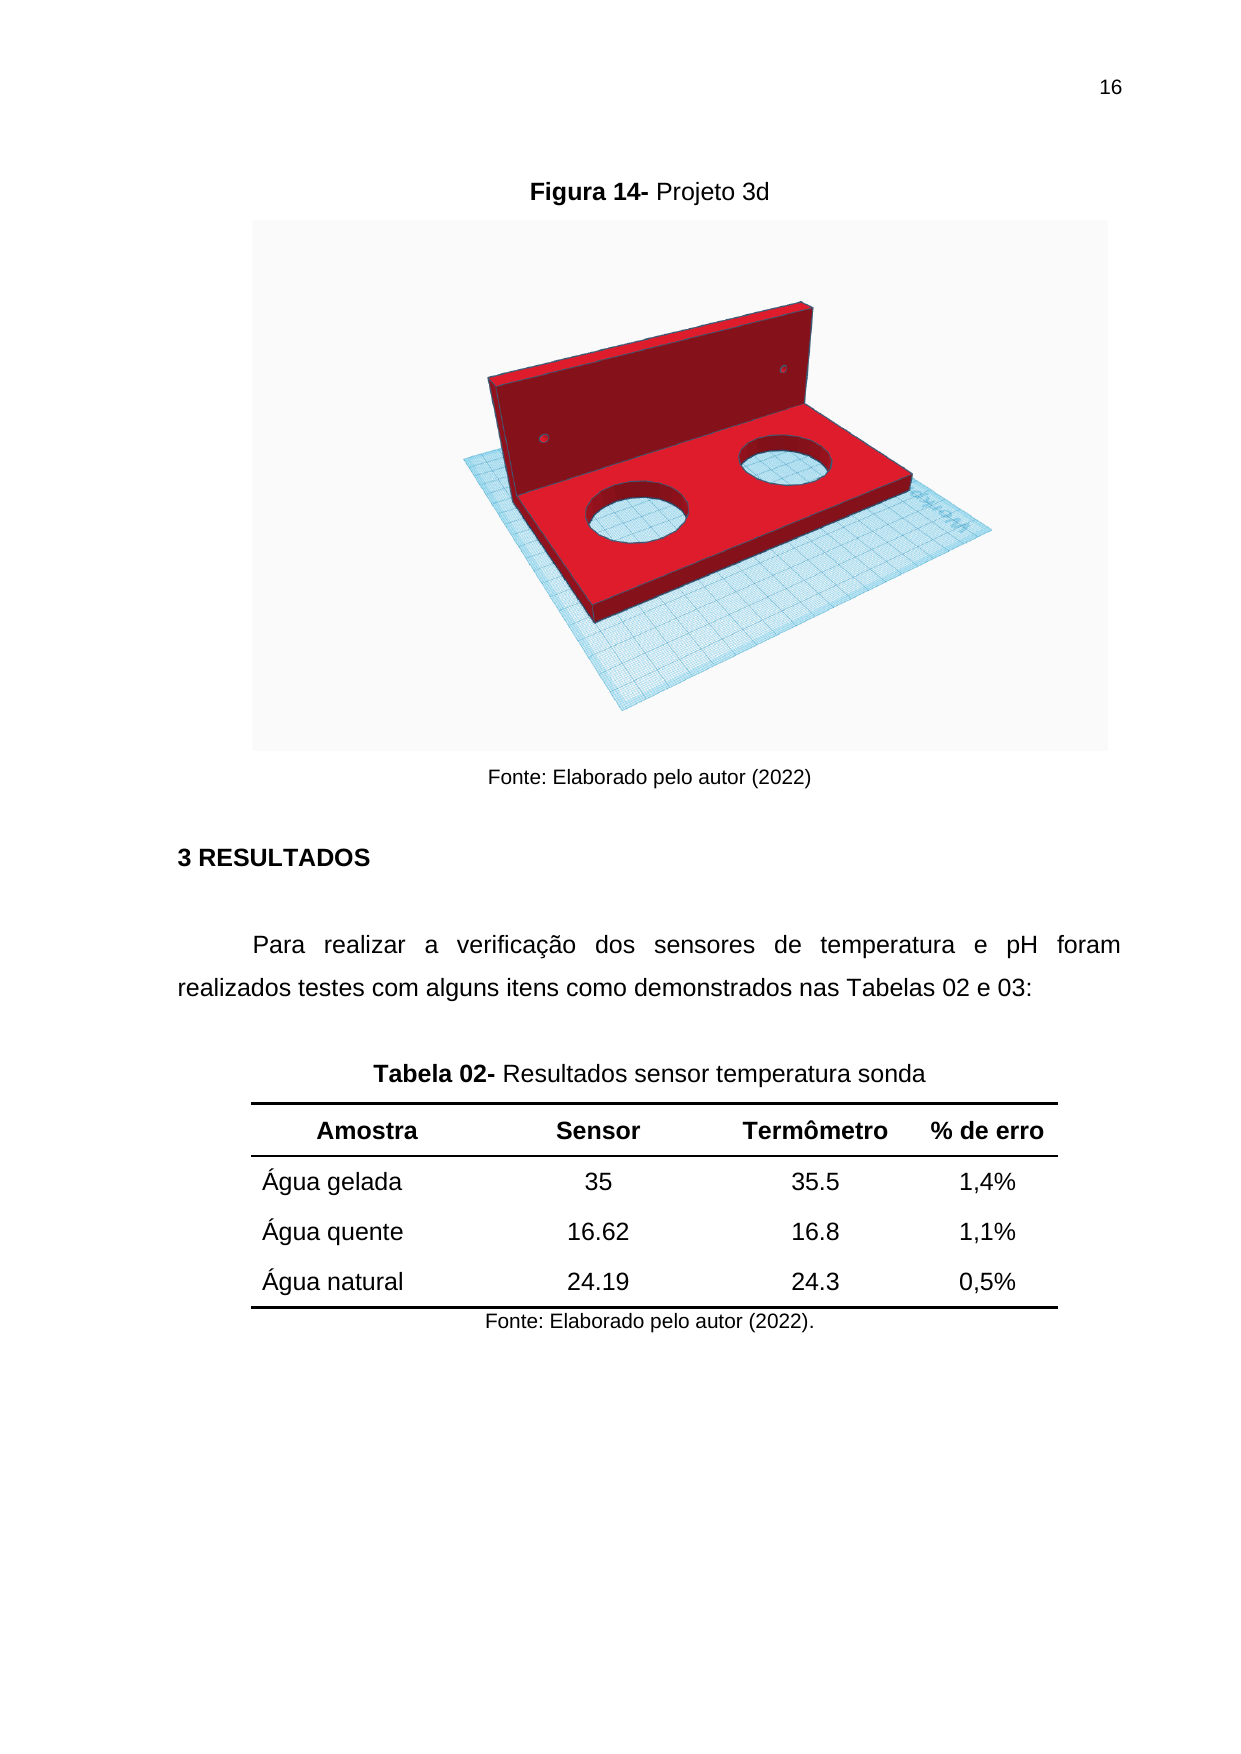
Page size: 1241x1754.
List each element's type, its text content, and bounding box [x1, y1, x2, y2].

table_header Amostra [251, 1105, 482, 1155]
table_header % de erro [917, 1105, 1058, 1155]
text Fonte: Elaborado pelo autor (2022). [177, 1309, 1122, 1333]
table_cell Água quente [251, 1207, 482, 1256]
table_cell 16.62 [483, 1207, 714, 1256]
table_cell 16.8 [714, 1207, 917, 1256]
table_header Sensor [483, 1105, 714, 1155]
table_header Termômetro [714, 1105, 917, 1155]
text Fonte: Elaborado pelo autor (2022) [177, 765, 1122, 789]
text Para realizar a verificação dos sensores de temperatura e pH foram realizados testes com alguns itens como demonstrados nas Tabelas 02 e 03: [177, 930, 1122, 1002]
text Tabela 02- Resultados sensor temperatura sonda [177, 1059, 1122, 1088]
table_cell 1,1% [917, 1207, 1058, 1256]
table_cell 35.5 [714, 1157, 917, 1207]
text 3 RESULTADOS [177, 843, 1122, 872]
table_cell Água gelada [251, 1157, 482, 1207]
table_cell 1,4% [917, 1157, 1058, 1207]
table_cell 35 [483, 1157, 714, 1207]
table_cell Água natural [251, 1256, 482, 1306]
table_cell 24.3 [714, 1256, 917, 1306]
table_cell 0,5% [917, 1256, 1058, 1306]
picture [252, 220, 1109, 751]
text Figura 14- Projeto 3d [177, 177, 1122, 206]
table_cell 24.19 [483, 1256, 714, 1306]
